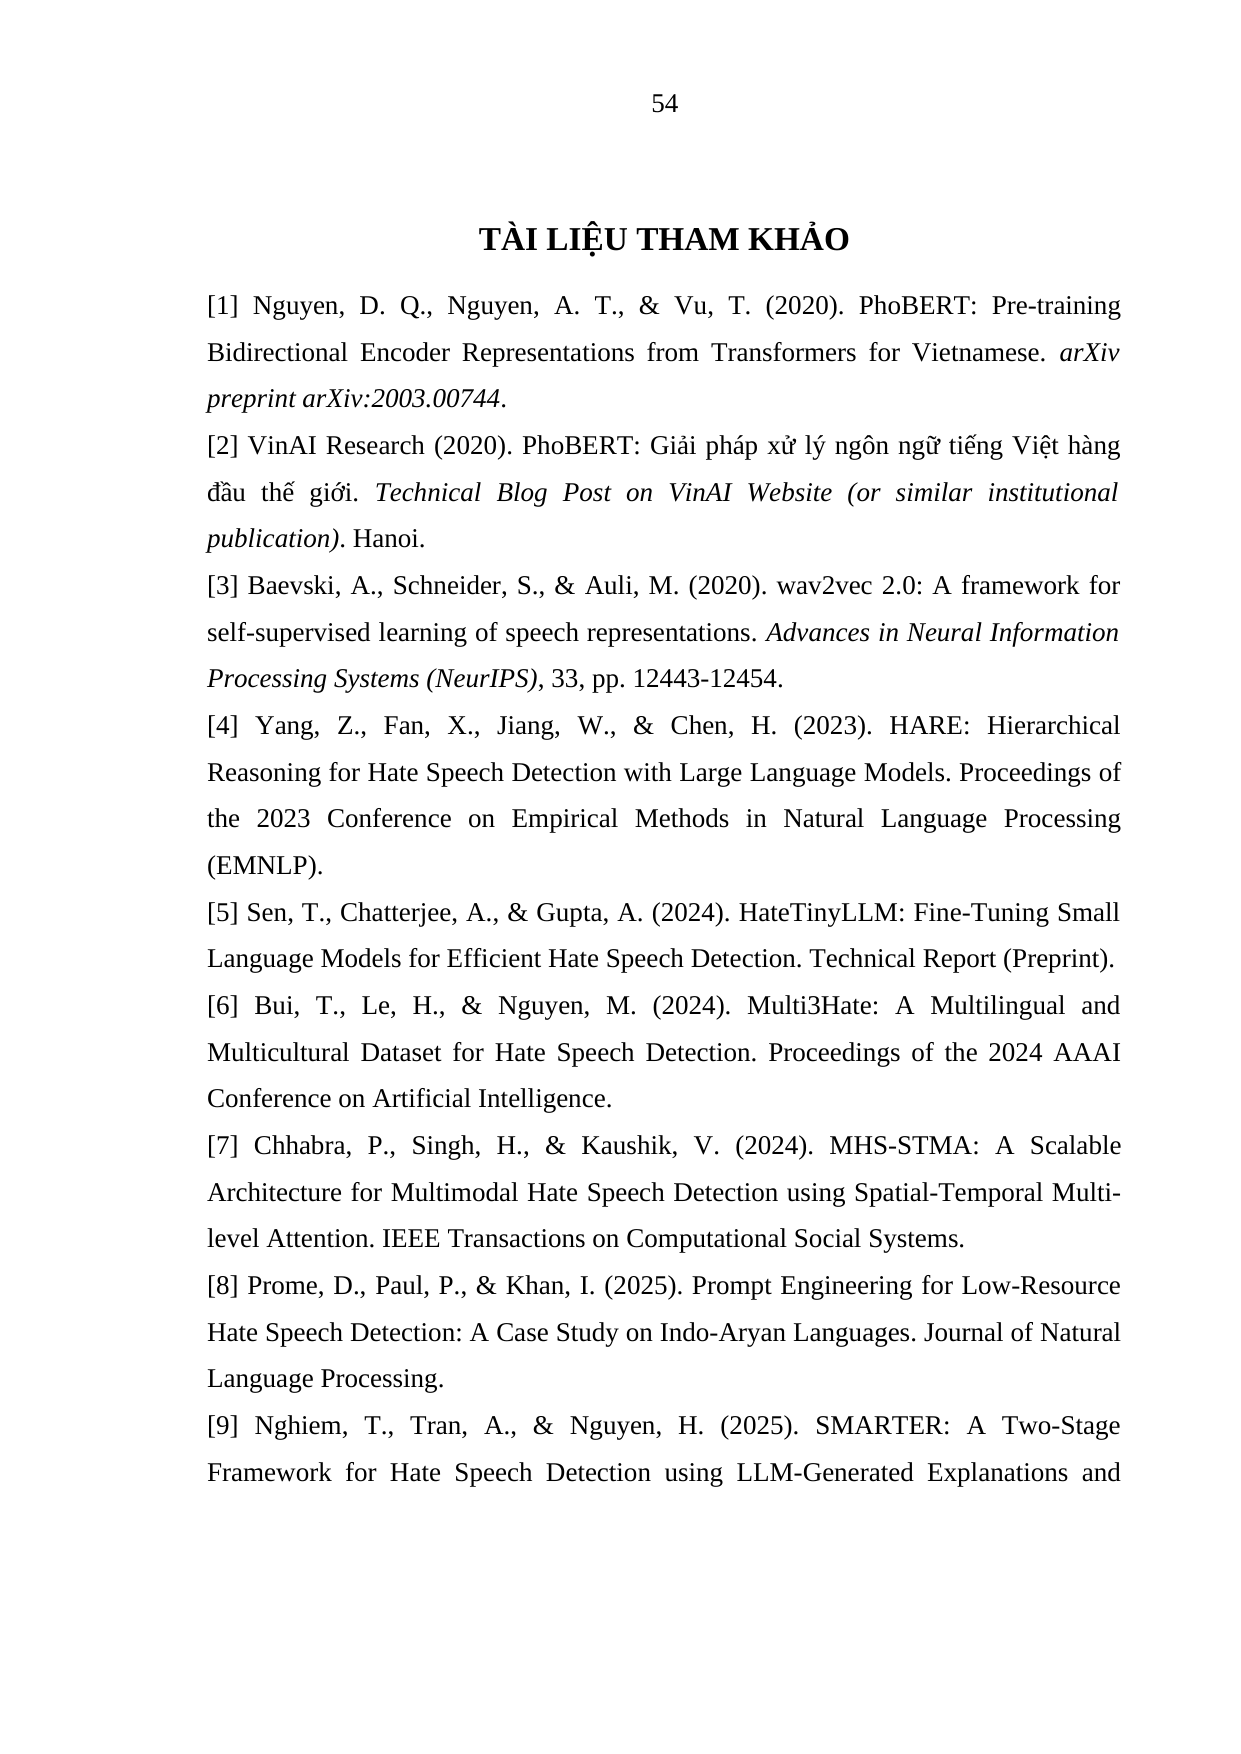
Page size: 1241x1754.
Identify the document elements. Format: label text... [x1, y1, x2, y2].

subtitle TÀI LIỆU THAM KHẢO [207, 219, 1122, 258]
text [7] Chhabra, P., Singh, H., & Kaushik, V. (2024). MHS-STMA: A Scalable Architecture for Multimodal Hate Speech Detection using Spatial-Temporal Multi-level Attention. IEEE Transactions on Computational Social Systems. [207, 1129, 1122, 1254]
text [3] Baevski, A., Schneider, S., & Auli, M. (2020). wav2vec 2.0: A framework for self-supervised learning of speech representations. Advances in Neural Information Processing Systems (NeurIPS), 33, pp. 12443-12454. [207, 569, 1122, 694]
text [2] VinAI Research (2020). PhoBERT: Giải pháp xử lý ngôn ngữ tiếng Việt hàng đầu thế giới. Technical Blog Post on VinAI Website (or similar institutional publication). Hanoi. [207, 429, 1122, 554]
text [4] Yang, Z., Fan, X., Jiang, W., & Chen, H. (2023). HARE: Hierarchical Reasoning for Hate Speech Detection with Large Language Models. Proceedings of the 2023 Conference on Empirical Methods in Natural Language Processing (EMNLP). [207, 709, 1122, 880]
text [6] Bui, T., Le, H., & Nguyen, M. (2024). Multi3Hate: A Multilingual and Multicultural Dataset for Hate Speech Detection. Proceedings of the 2024 AAAI Conference on Artificial Intelligence. [207, 989, 1122, 1114]
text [207, 1409, 1122, 1487]
text [8] Prome, D., Paul, P., & Khan, I. (2025). Prompt Engineering for Low-Resource Hate Speech Detection: A Case Study on Indo-Aryan Languages. Journal of Natural Language Processing. [207, 1269, 1122, 1394]
text [1] Nguyen, D. Q., Nguyen, A. T., & Vu, T. (2020). PhoBERT: Pre-training Bidirectional Encoder Representations from Transformers for Vietnamese. arXiv preprint arXiv:2003.00744. [207, 289, 1122, 414]
text [5] Sen, T., Chatterjee, A., & Gupta, A. (2024). HateTinyLLM: Fine-Tuning Small Language Models for Efficient Hate Speech Detection. Technical Report (Preprint). [207, 896, 1122, 974]
